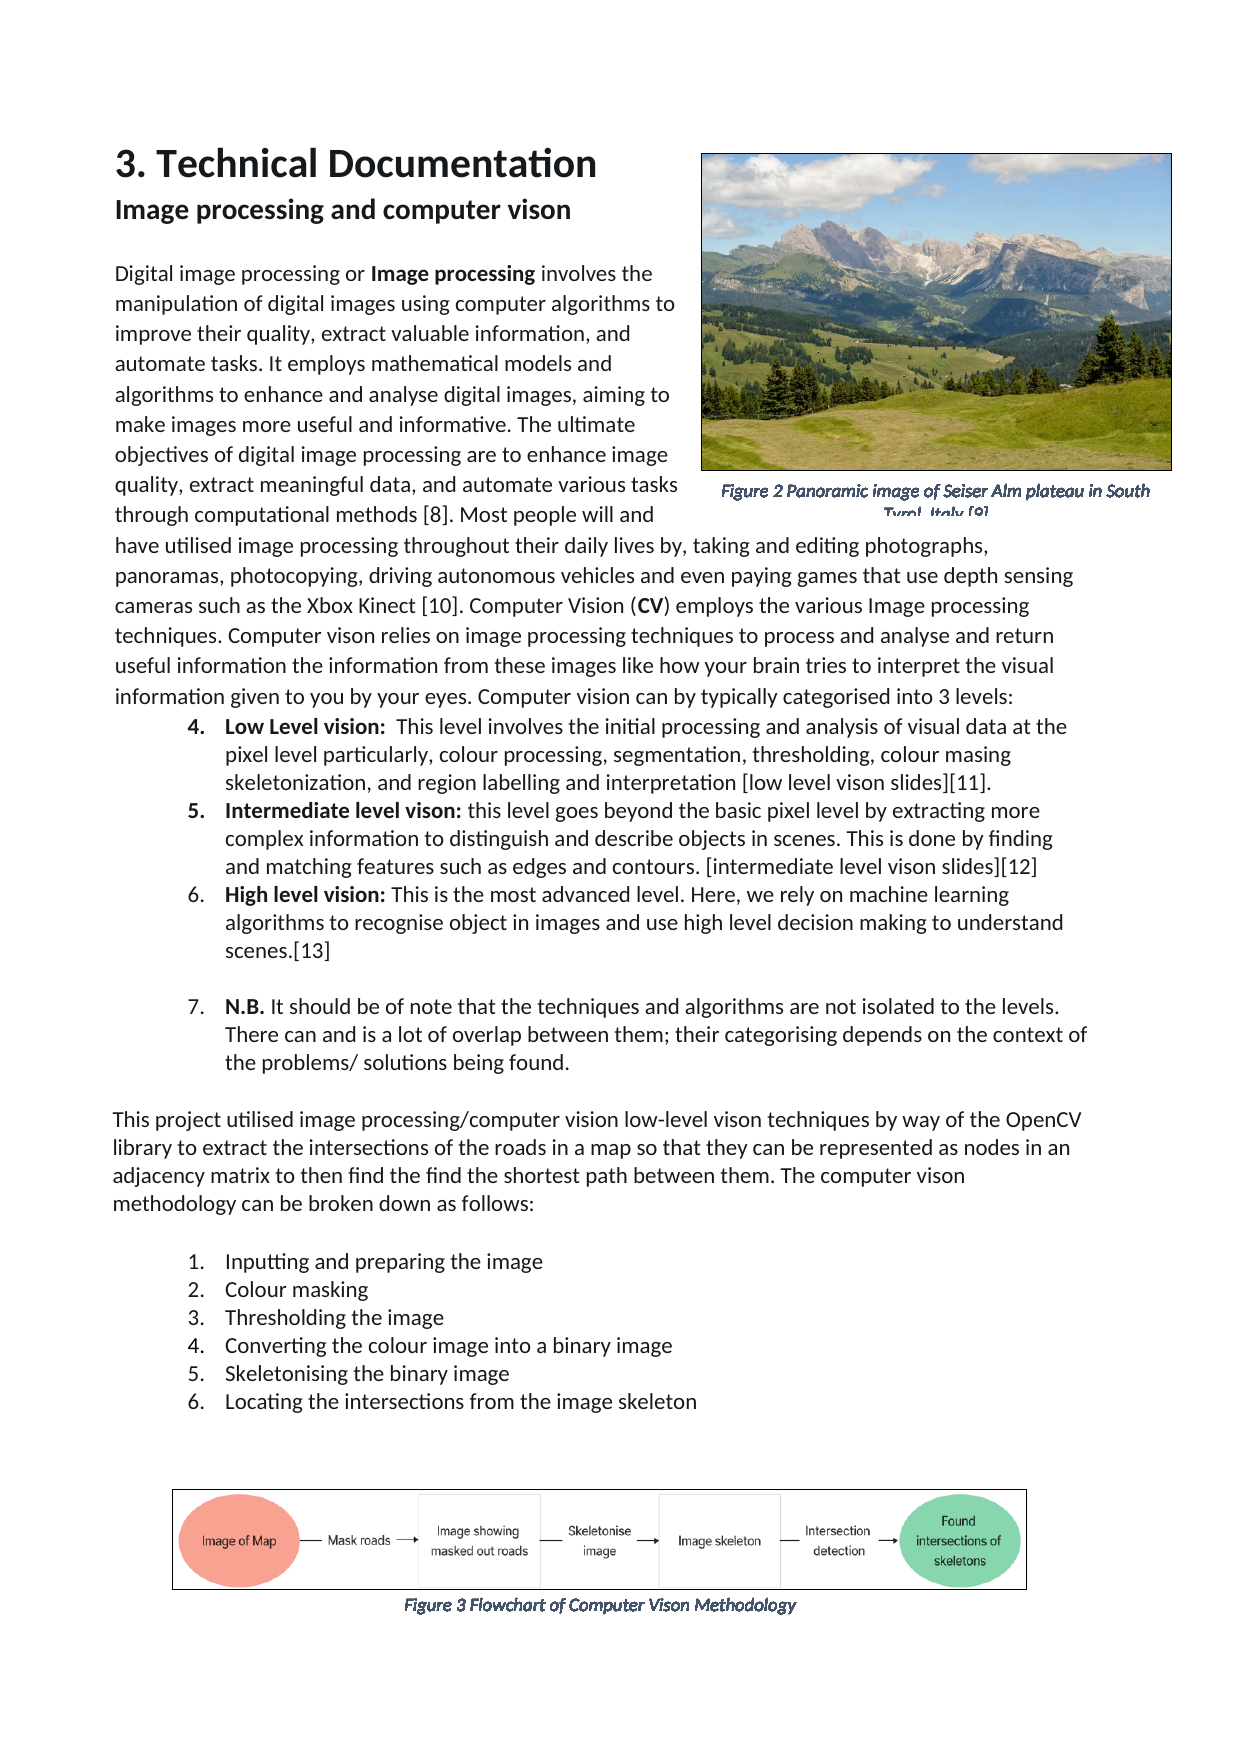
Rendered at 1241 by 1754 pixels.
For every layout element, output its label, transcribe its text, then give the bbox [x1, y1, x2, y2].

picture [702, 154, 1171, 470]
list Intermediate level vison: this level goes beyond the basic pixel level by extracting more complex information to distinguish and describe objects in scenes. This is done by finding and matching features such as edges and contours. [intermediate level vison slides][12] [187, 796, 1090, 880]
picture [173, 1490, 1026, 1589]
list 3. Technical Documentation Image processing and computer vison Digital image processing or Image processing involves the manipulation of digital images using computer algorithms to improve their quality, extract valuable information, and automate tasks. It employs mathematical models and algorithms to enhance and analyse digital images, aiming to make images more useful and informative. The ultimate objectives of digital image processing are to enhance image quality, extract meaningful data, and automate various tasks through computational methods [8]. Most people will and have utilised image processing throughout their daily lives by, taking and editing photographs, panoramas, photocopying, driving autonomous vehicles and even paying games that use depth sensing cameras such as the Xbox Kinect [10]. Computer Vision (CV) employs the various Image processing techniques. Computer vison relies on image processing techniques to process and analyse and return useful information the information from these images like how your brain tries to interpret the visual information given to you by your eyes. Computer vision can by typically categorised into 3 levels: [114, 137, 1090, 710]
list Thresholding the image [187, 1303, 1090, 1331]
text This project utilised image processing/computer vision low-level vison techniques by way of the OpenCV library to extract the intersections of the roads in a map so that they can be represented as nodes in an adjacency matrix to then find the find the shortest path between them. The computer vison methodology can be broken down as follows: [112, 1106, 1090, 1218]
list Colour masking [187, 1275, 1090, 1303]
list N.B. It should be of note that the techniques and algorithms are not isolated to the levels. There can and is a lot of overlap between them; their categorising depends on the context of the problems/ solutions being found. [187, 992, 1090, 1076]
list Low Level vision: This level involves the initial processing and analysis of visual data at the pixel level particularly, colour processing, segmentation, thresholding, colour masing skeletonization, and region labelling and interpretation [low level vison slides][11]. [187, 712, 1090, 796]
list Inputting and preparing the image [187, 1247, 1090, 1275]
list Locating the intersections from the image skeleton [187, 1387, 1090, 1415]
list Skeletonising the binary image [187, 1359, 1090, 1387]
list High level vision: This is the most advanced level. Here, we rely on machine learning algorithms to recognise object in images and use high level decision making to understand scenes.[13] [187, 880, 1090, 992]
list Converting the colour image into a binary image [187, 1331, 1090, 1359]
